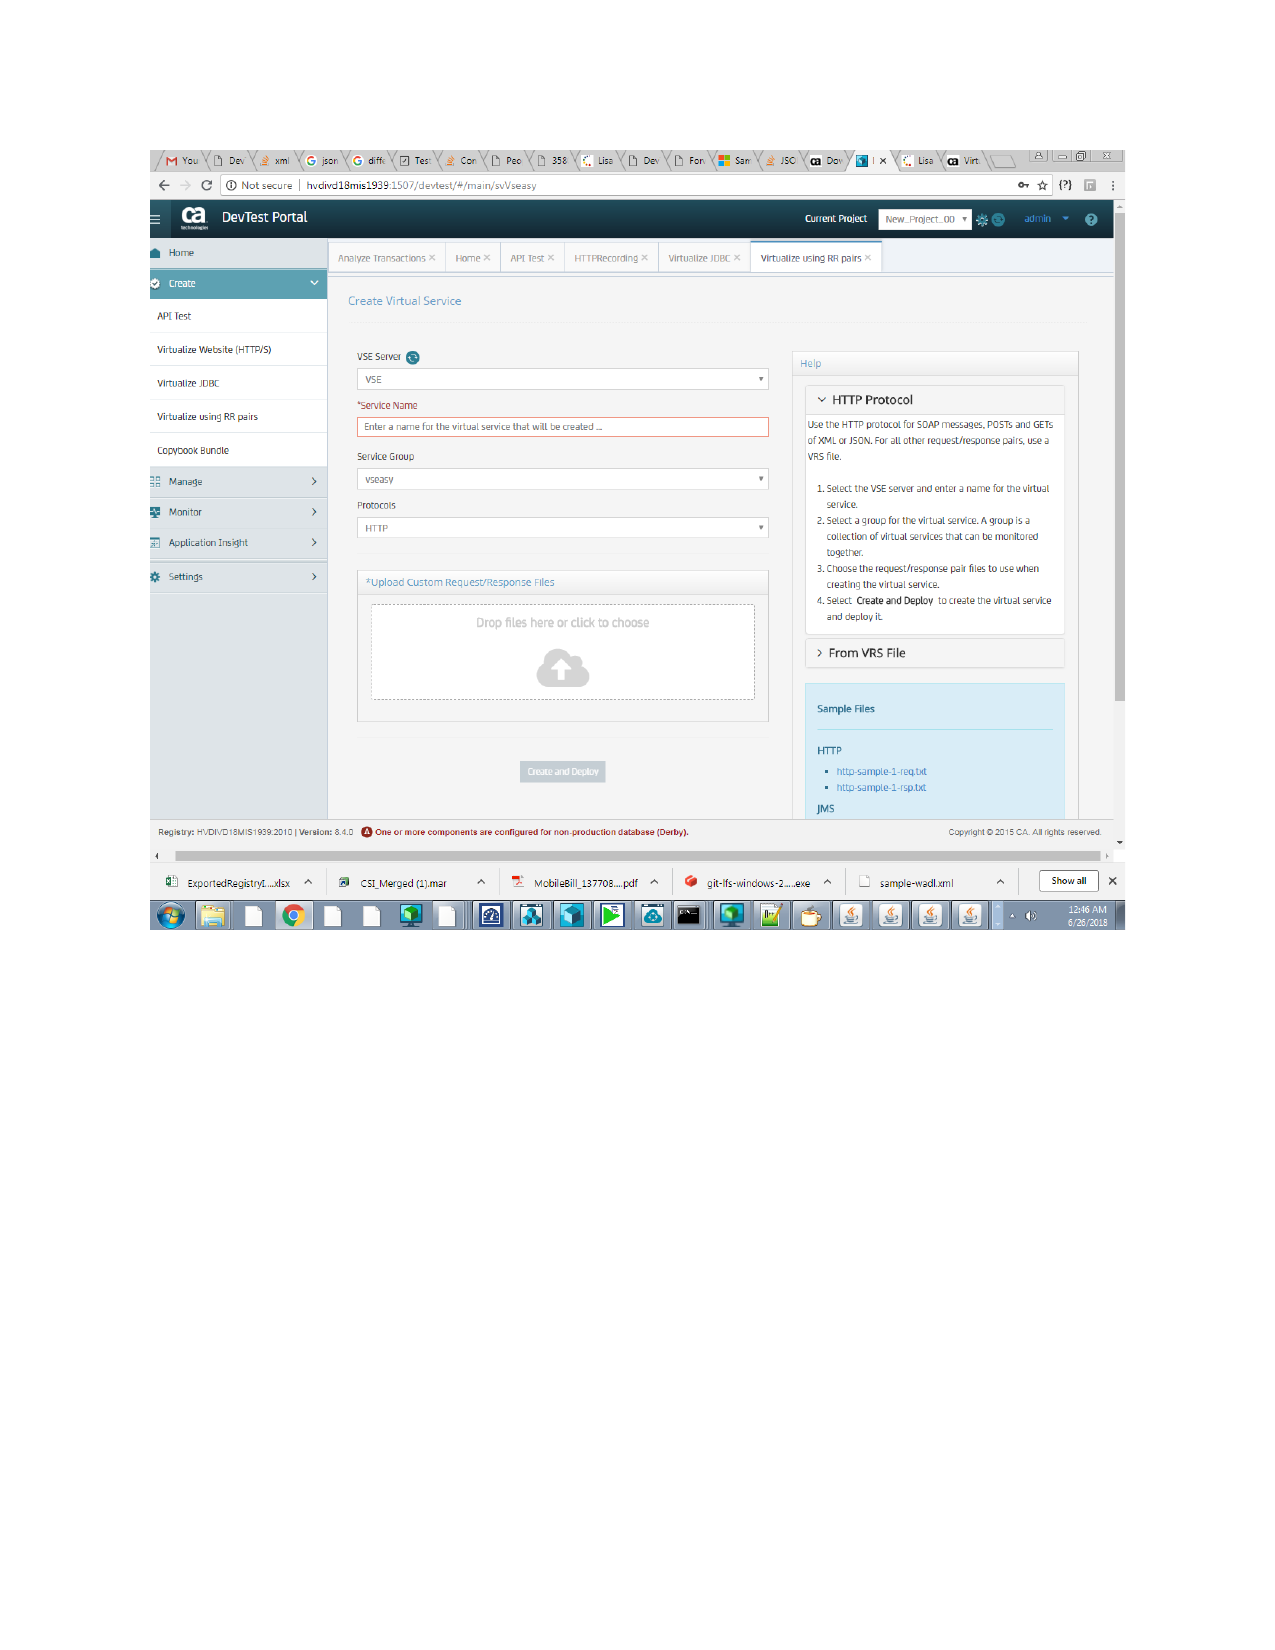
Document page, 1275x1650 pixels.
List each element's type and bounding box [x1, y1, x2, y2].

picture [150, 150, 1125, 930]
